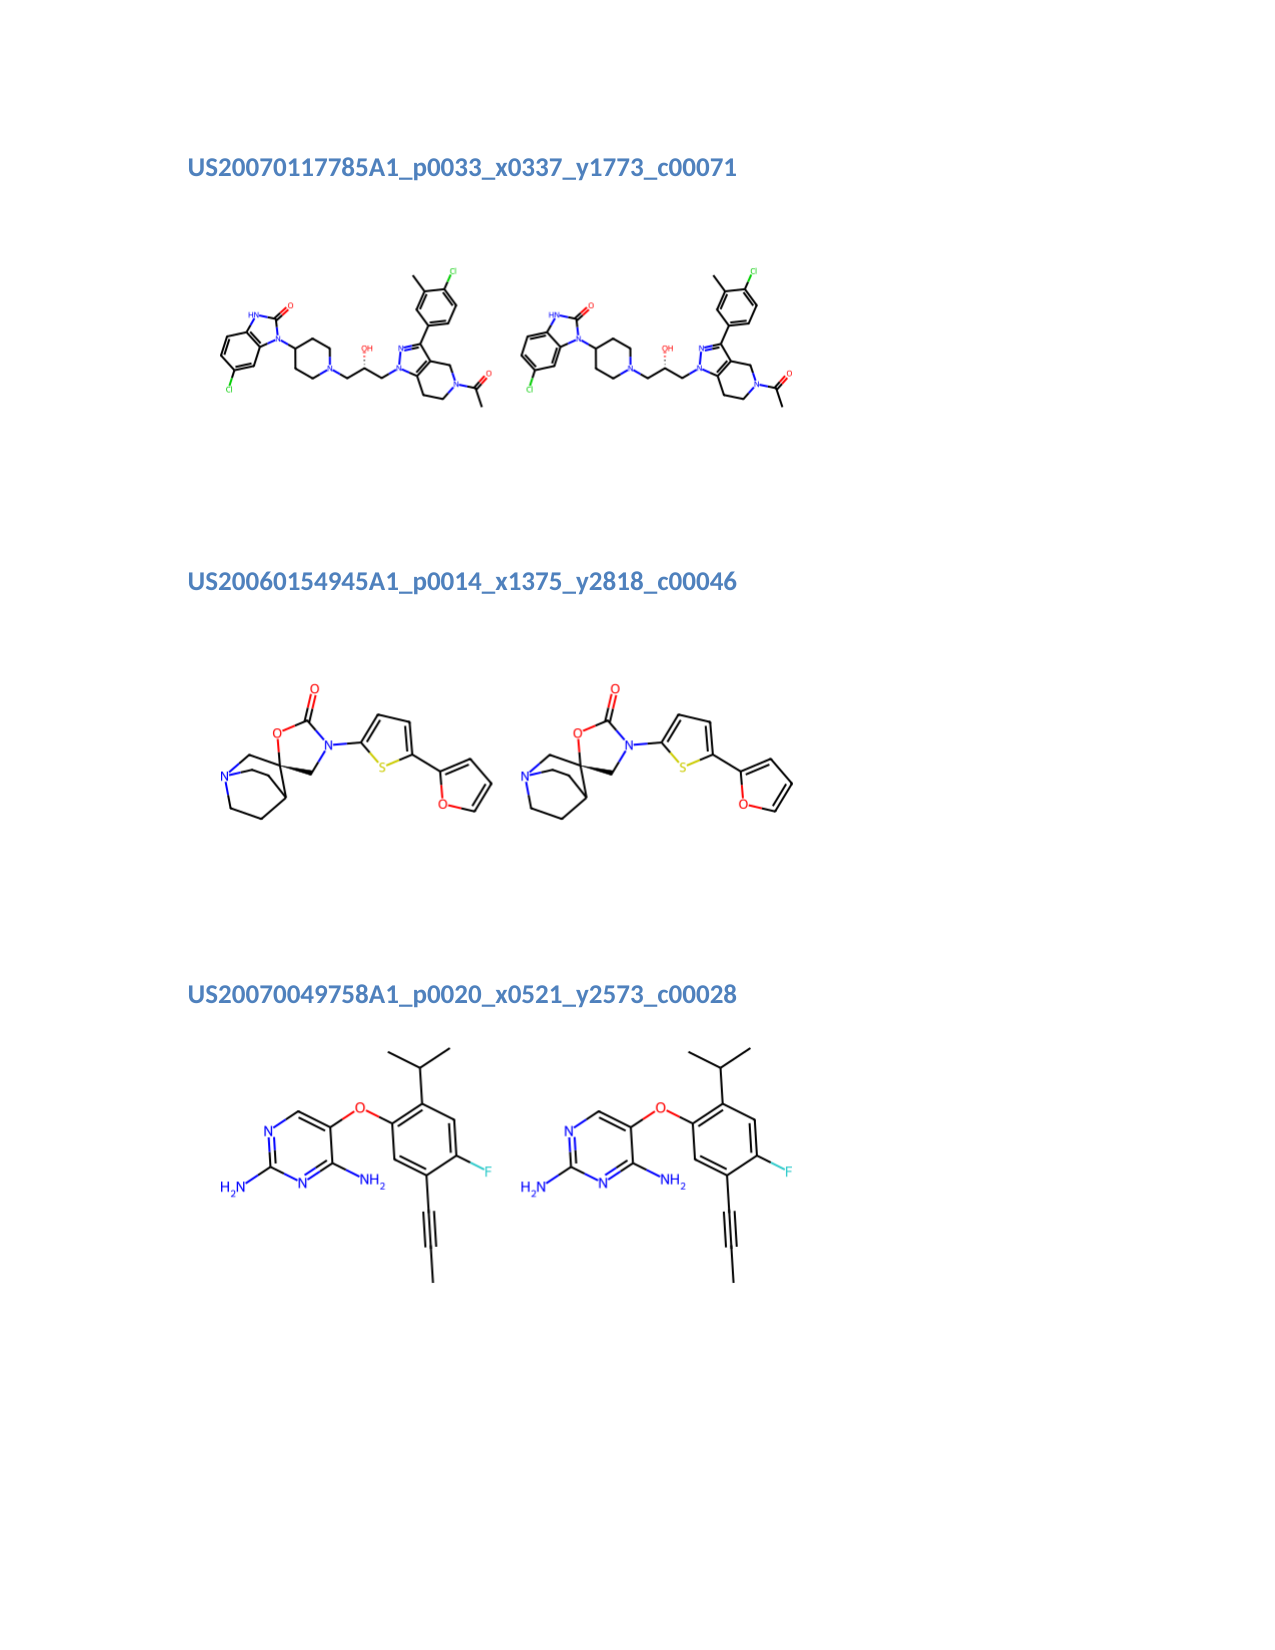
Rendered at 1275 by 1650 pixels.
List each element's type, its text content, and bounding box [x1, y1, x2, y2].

picture [206, 601, 807, 902]
picture [206, 1015, 807, 1316]
subtitle US20070049758A1_p0020_x0521_y2573_c00028 [187, 977, 1087, 1010]
subtitle US20060154945A1_p0014_x1375_y2818_c00046 [187, 564, 1087, 597]
subtitle US20070117785A1_p0033_x0337_y1773_c00071 [187, 150, 1087, 183]
picture [206, 187, 807, 488]
